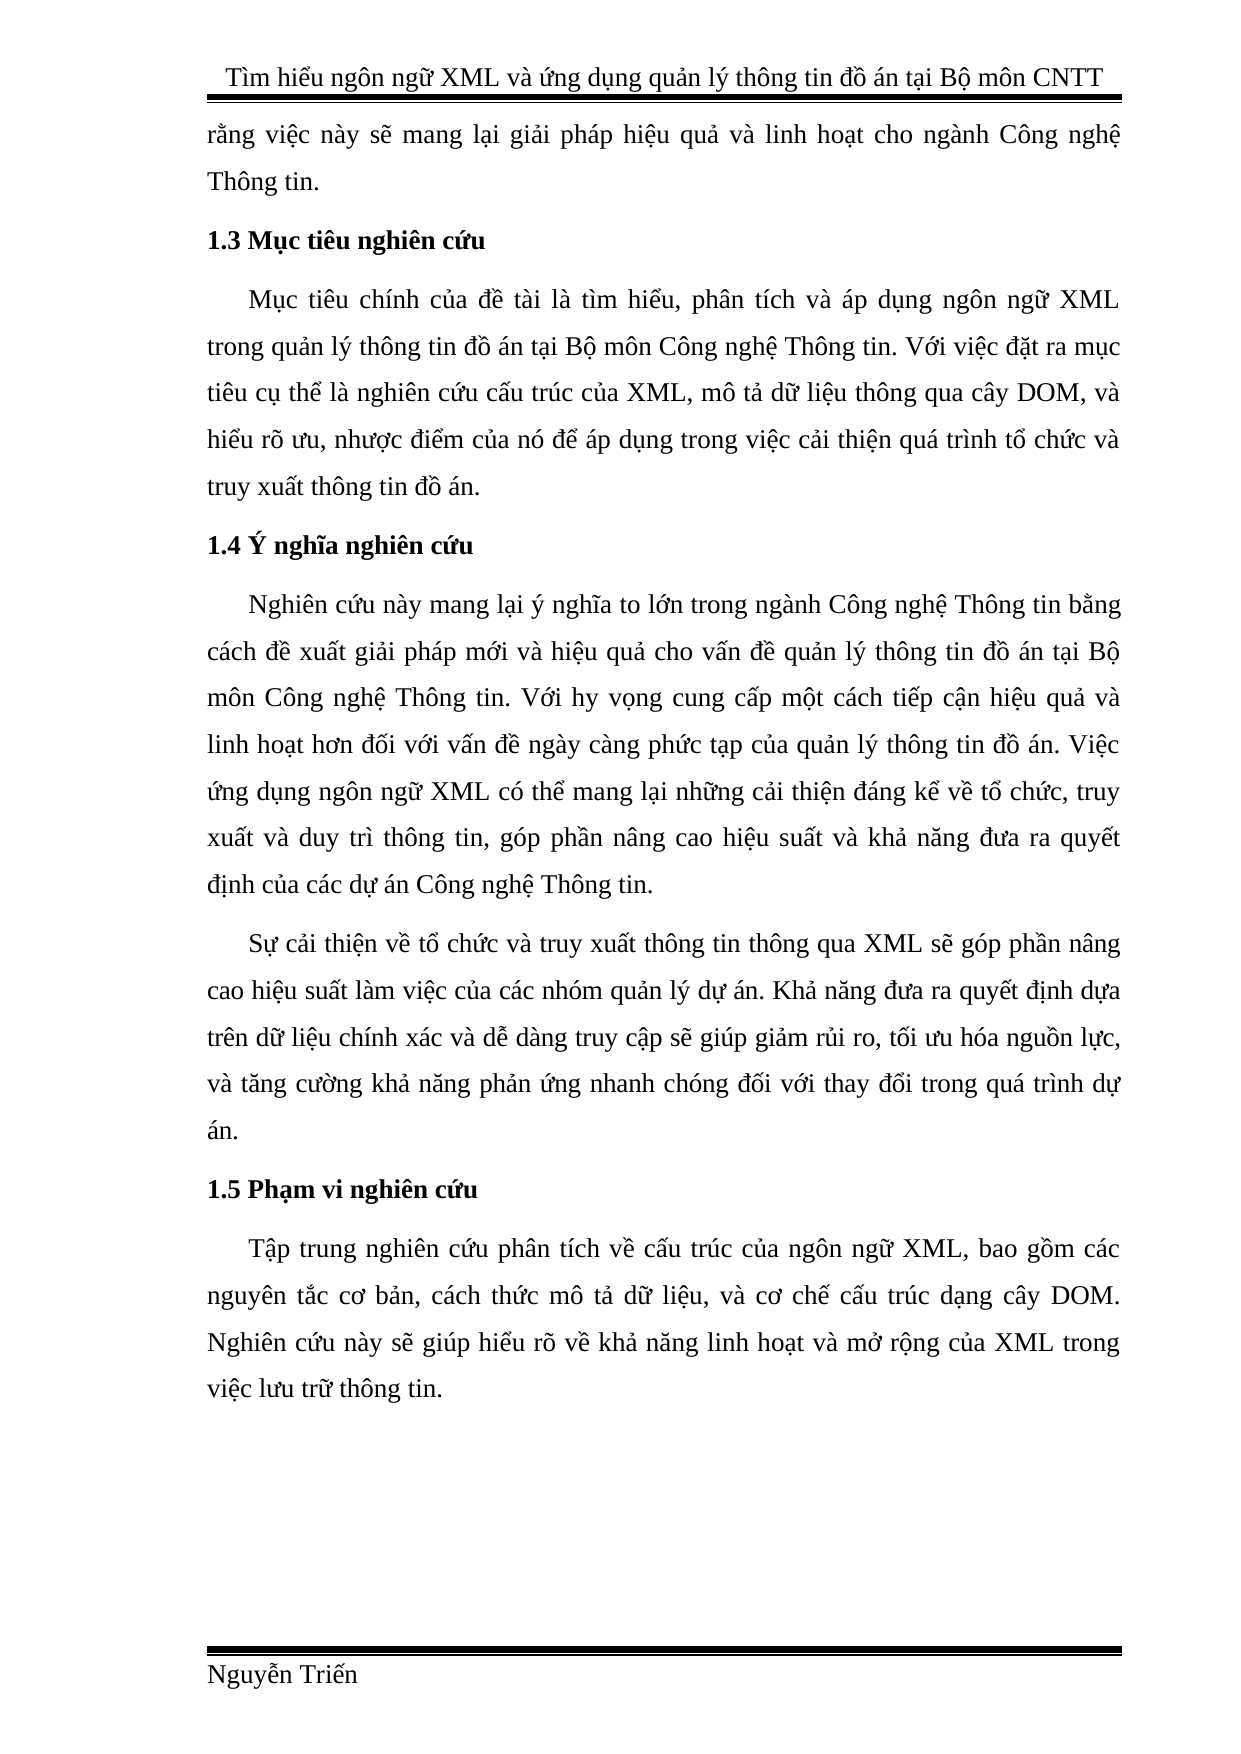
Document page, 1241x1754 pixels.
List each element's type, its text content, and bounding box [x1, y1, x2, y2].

subtitle Ý nghĩa nghiên cứu [207, 529, 1122, 560]
text Tập trung nghiên cứu phân tích về cấu trúc của ngôn ngữ XML, bao gồm các nguyên tắc cơ bản, cách thức mô tả dữ liệu, và cơ chế cấu trúc dạng cây DOM. Nghiên cứu này sẽ giúp hiểu rõ về khả năng linh hoạt và mở rộng của XML trong việc lưu trữ thông tin. [207, 1232, 1122, 1403]
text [207, 118, 1122, 196]
subtitle Mục tiêu nghiên cứu [207, 224, 1122, 255]
text Mục tiêu chính của đề tài là tìm hiểu, phân tích và áp dụng ngôn ngữ XML trong quản lý thông tin đồ án tại Bộ môn Công nghệ Thông tin. Với việc đặt ra mục tiêu cụ thể là nghiên cứu cấu trúc của XML, mô tả dữ liệu thông qua cây DOM, và hiểu rõ ưu, nhược điểm của nó để áp dụng trong việc cải thiện quá trình tổ chức và truy xuất thông tin đồ án. [207, 283, 1122, 501]
text Sự cải thiện về tổ chức và truy xuất thông tin thông qua XML sẽ góp phần nâng cao hiệu suất làm việc của các nhóm quản lý dự án. Khả năng đưa ra quyết định dựa trên dữ liệu chính xác và dễ dàng truy cập sẽ giúp giảm rủi ro, tối ưu hóa nguồn lực, và tăng cường khả năng phản ứng nhanh chóng đối với thay đổi trong quá trình dự án. [207, 927, 1122, 1145]
text Nghiên cứu này mang lại ý nghĩa to lớn trong ngành Công nghệ Thông tin bằng cách đề xuất giải pháp mới và hiệu quả cho vấn đề quản lý thông tin đồ án tại Bộ môn Công nghệ Thông tin. Với hy vọng cung cấp một cách tiếp cận hiệu quả và linh hoạt hơn đối với vấn đề ngày càng phức tạp của quản lý thông tin đồ án. Việc ứng dụng ngôn ngữ XML có thể mang lại những cải thiện đáng kể về tổ chức, truy xuất và duy trì thông tin, góp phần nâng cao hiệu suất và khả năng đưa ra quyết định của các dự án Công nghệ Thông tin. [207, 588, 1122, 899]
subtitle Phạm vi nghiên cứu [207, 1173, 1122, 1204]
